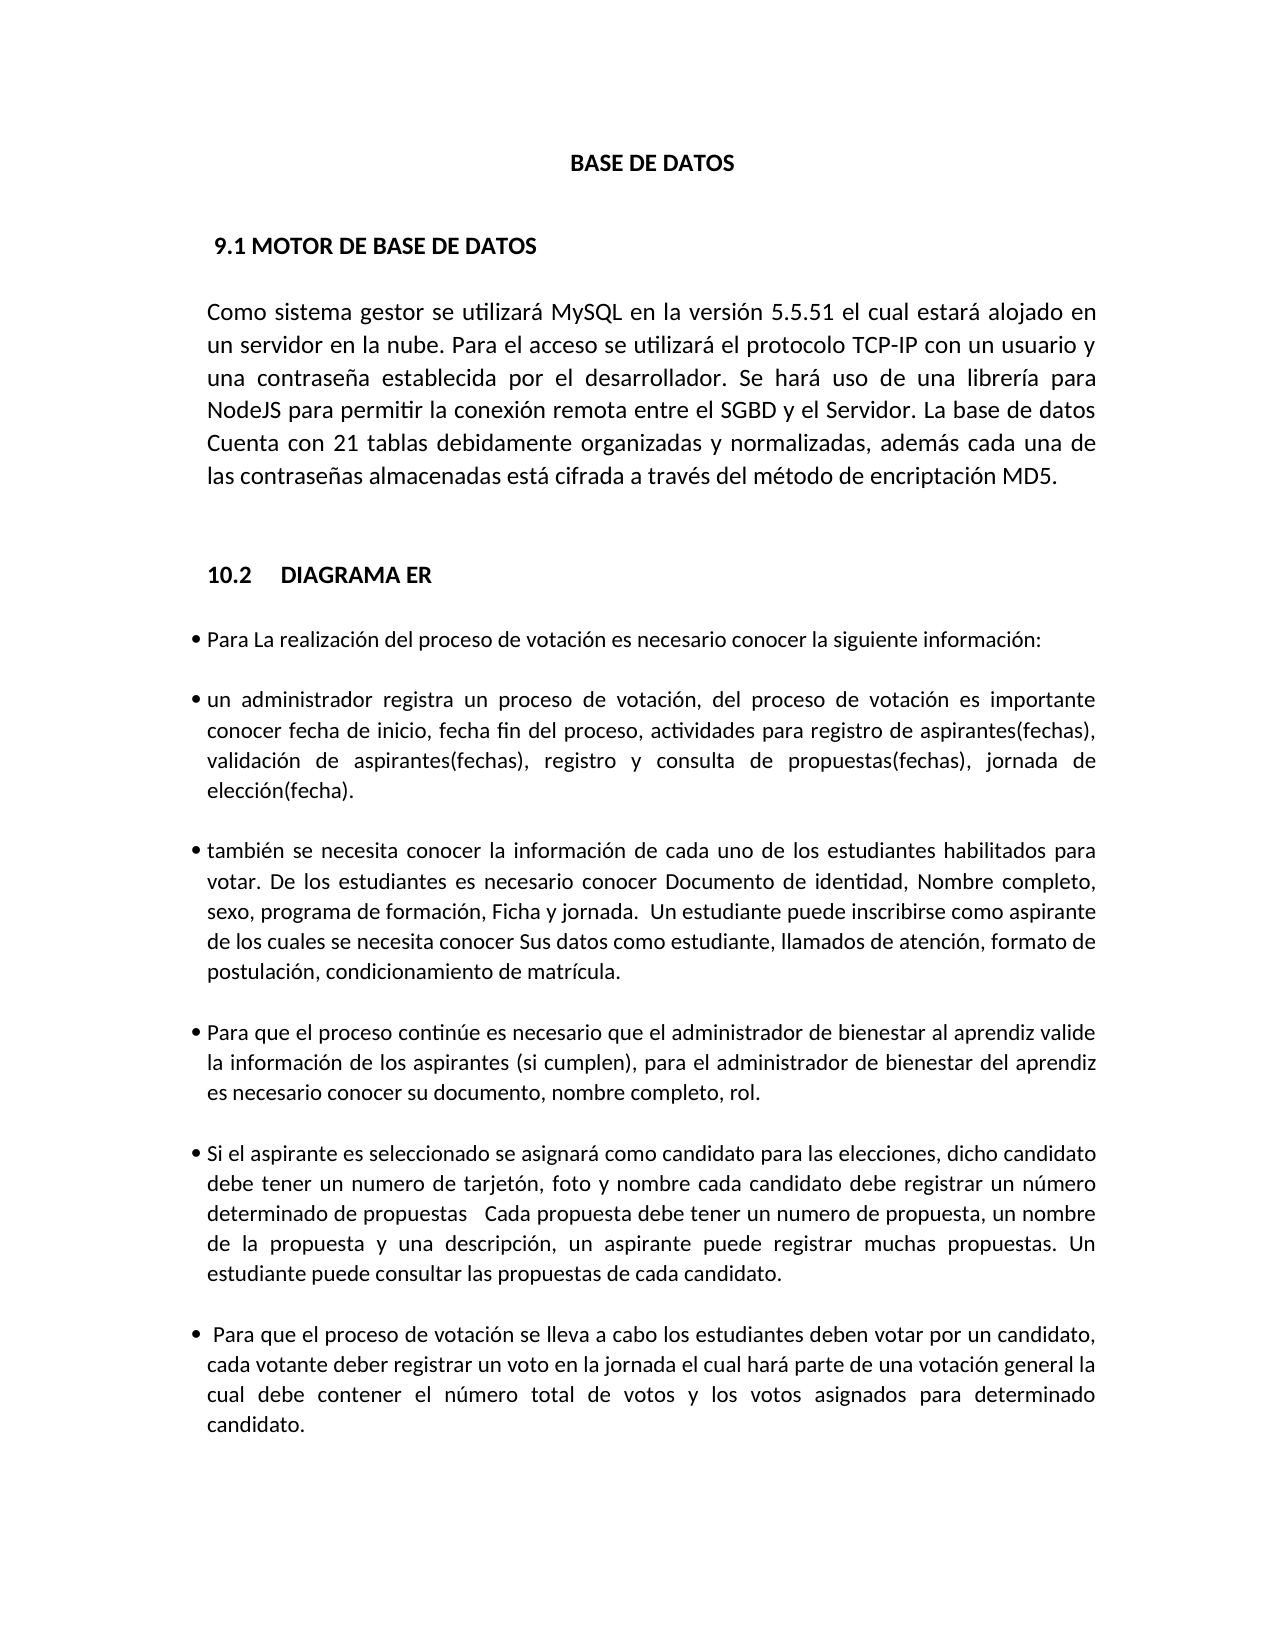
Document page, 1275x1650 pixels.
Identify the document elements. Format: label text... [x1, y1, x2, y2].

list Para que el proceso continúe es necesario que el administrador de bienestar al aprendiz valide la información de los aspirantes (si cumplen), para el administrador de bienestar del aprendiz es necesario conocer su documento, nombre completo, rol. [192, 1018, 1098, 1106]
list Como sistema gestor se utilizará MySQL en la versión 5.5.51 el cual estará alojado en un servidor en la nube. Para el acceso se utilizará el protocolo TCP-IP con un usuario y una contraseña establecida por el desarrollador. Se hará uso de una librería para NodeJS para permitir la conexión remota entre el SGBD y el Servidor. La base de datos Cuenta con 21 tablas debidamente organizadas y normalizadas, además cada una de las contraseñas almacenadas está cifrada a través del método de encriptación MD5. [207, 296, 1098, 491]
list un administrador registra un proceso de votación, del proceso de votación es importante conocer fecha de inicio, fecha fin del proceso, actividades para registro de aspirantes(fechas), validación de aspirantes(fechas), registro y consulta de propuestas(fechas), jornada de elección(fecha). [192, 686, 1098, 804]
list 10.2 DIAGRAMA ER [207, 559, 1098, 590]
list Para La realización del proceso de votación es necesario conocer la siguiente información: [192, 625, 1098, 653]
list Para que el proceso de votación se lleva a cabo los estudiantes deben votar por un candidato, cada votante deber registrar un voto en la jornada el cual hará parte de una votación general la cual debe contener el número total de votos y los votos asignados para determinado candidato. [192, 1320, 1098, 1438]
text BASE DE DATOS [207, 148, 1098, 178]
list Si el aspirante es seleccionado se asignará como candidato para las elecciones, dicho candidato debe tener un numero de tarjetón, foto y nombre cada candidato debe registrar un número determinado de propuestas Cada propuesta debe tener un numero de propuesta, un nombre de la propuesta y una descripción, un aspirante puede registrar muchas propuestas. Un estudiante puede consultar las propuestas de cada candidato. [192, 1139, 1098, 1287]
list MOTOR DE BASE DE DATOS [214, 230, 1098, 261]
list también se necesita conocer la información de cada uno de los estudiantes habilitados para votar. De los estudiantes es necesario conocer Documento de identidad, Nombre completo, sexo, programa de formación, Ficha y jornada. Un estudiante puede inscribirse como aspirante de los cuales se necesita conocer Sus datos como estudiante, llamados de atención, formato de postulación, condicionamiento de matrícula. [192, 837, 1098, 985]
